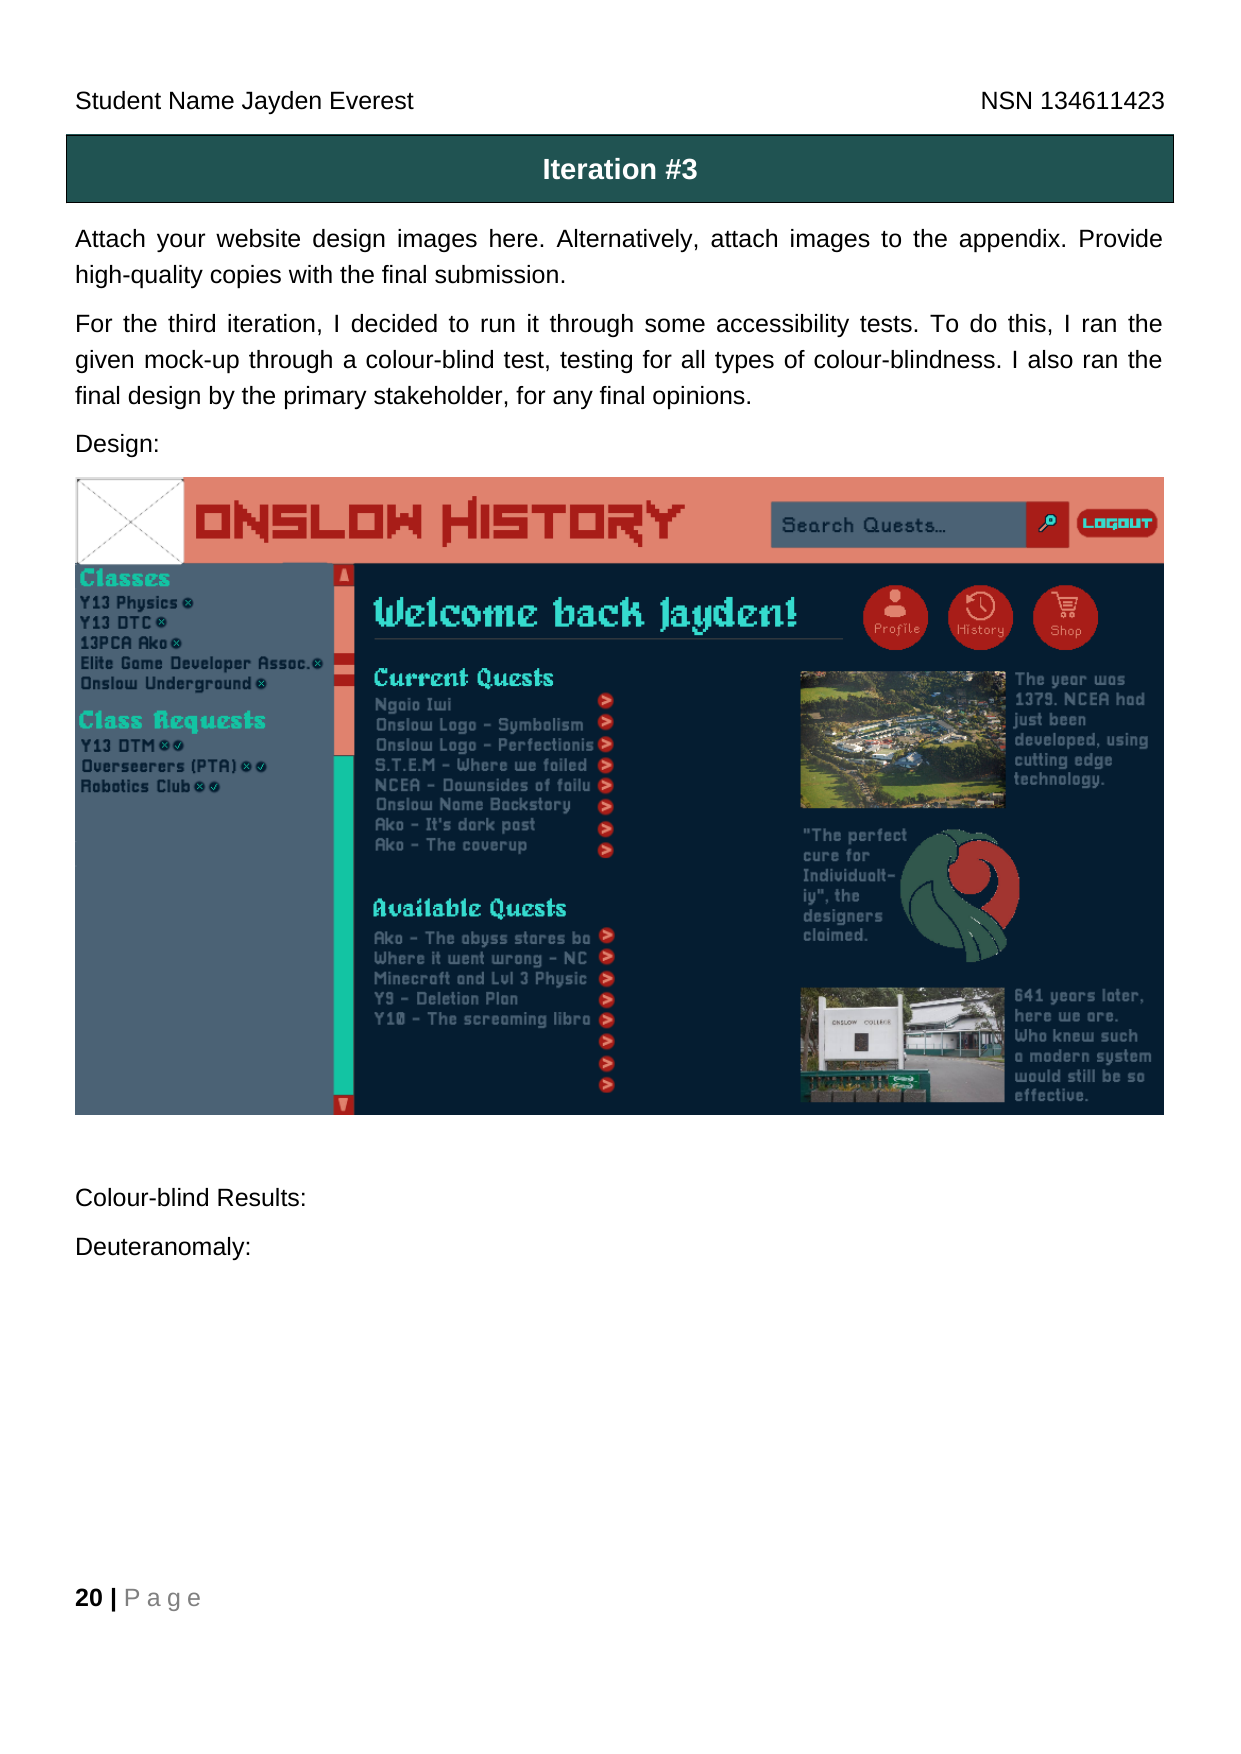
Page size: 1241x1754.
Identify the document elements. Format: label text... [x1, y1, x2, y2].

text Attach your website design images here. Alternatively, attach images to the appendix. Provide high-quality copies with the final submission. [75, 224, 1165, 289]
text Colour-blind Results: [75, 1183, 1165, 1212]
picture [75, 477, 1164, 1115]
subtitle Iteration #3 [67, 136, 1173, 202]
text Deuteranomaly: [75, 1232, 1165, 1260]
text Design: [75, 429, 1165, 458]
text For the third iteration, I decided to run it through some accessibility tests. To do this, I ran the given mock-up through a colour-blind test, testing for all types of colour-blindness. I also ran the final design by the primary stakeholder, for any final opinions. [75, 309, 1165, 409]
